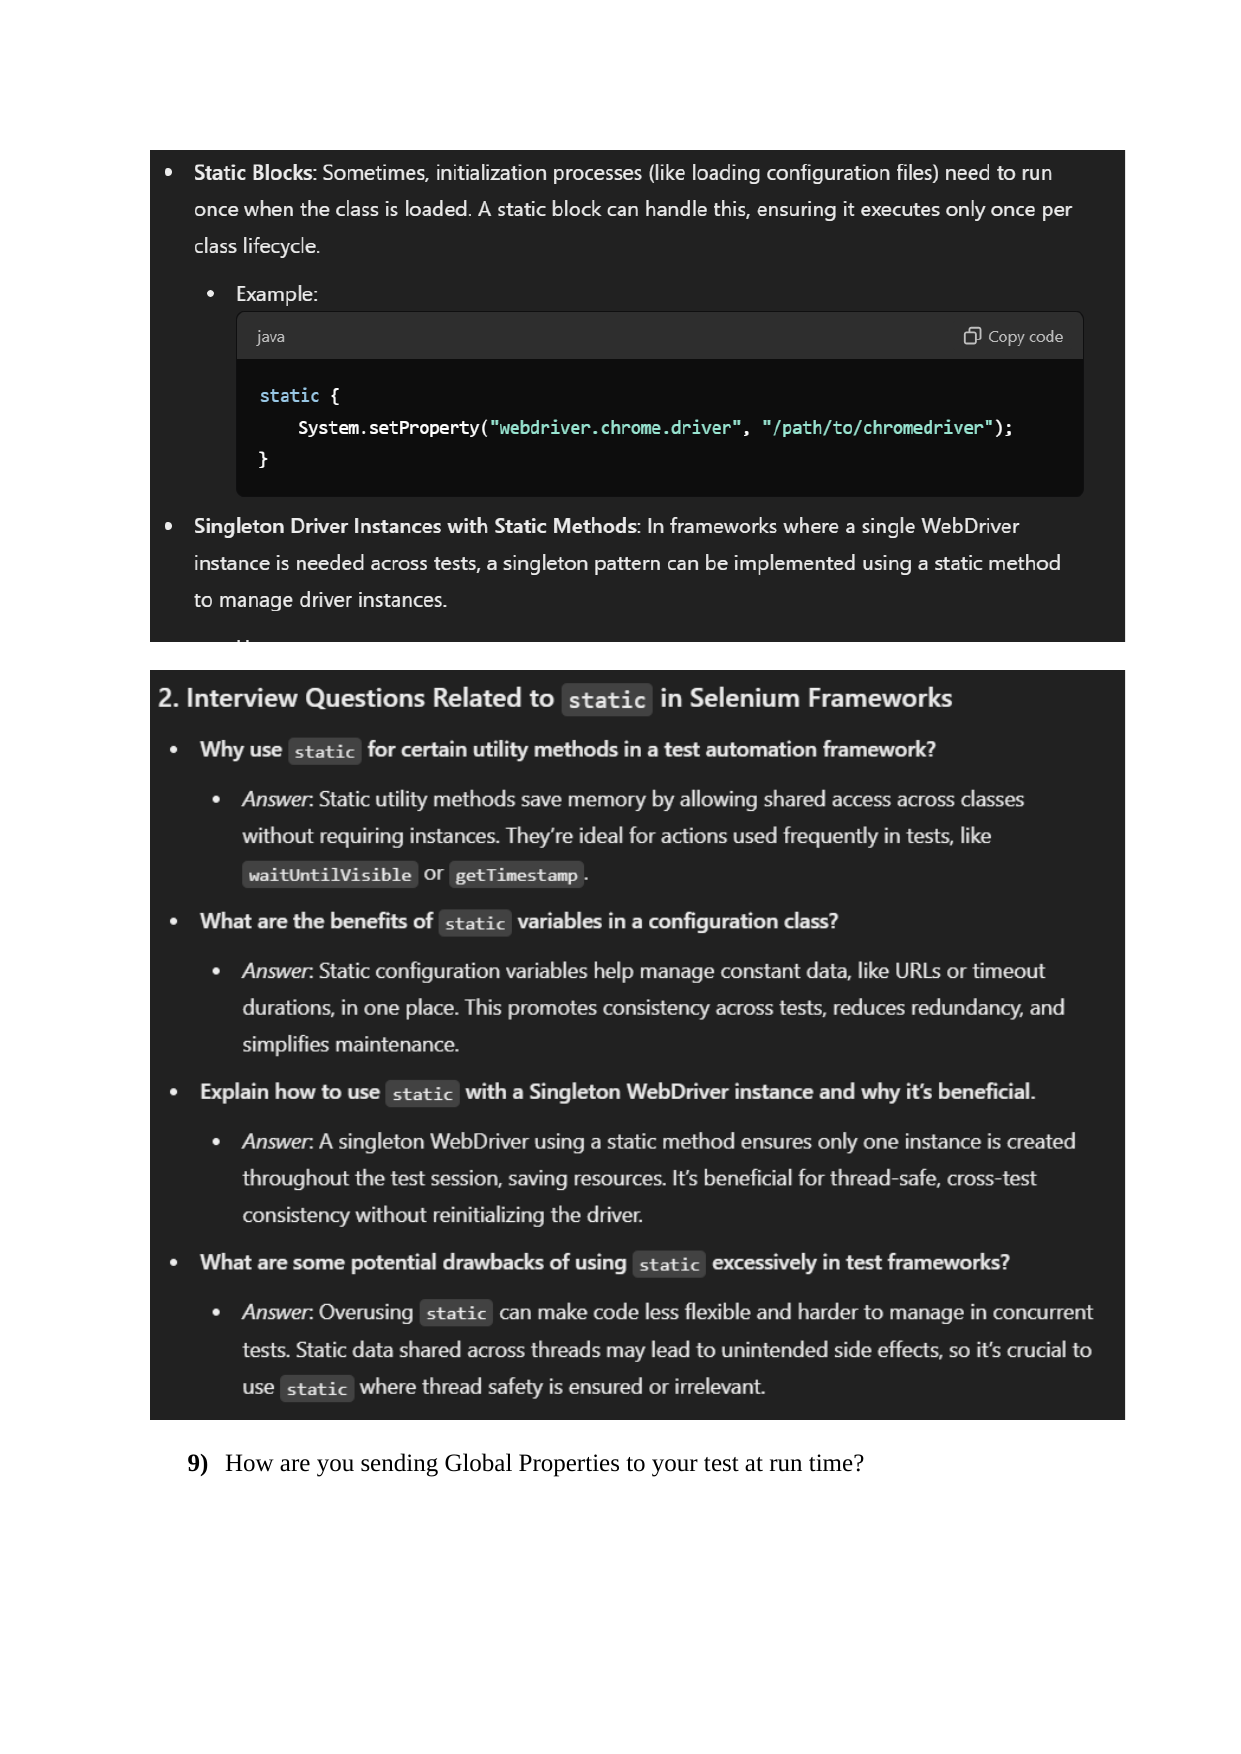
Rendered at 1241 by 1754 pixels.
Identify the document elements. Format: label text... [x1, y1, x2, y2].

picture [150, 150, 1125, 642]
list How are you sending Global Properties to your test at run time? [187, 1448, 1090, 1477]
picture [150, 670, 1125, 1420]
